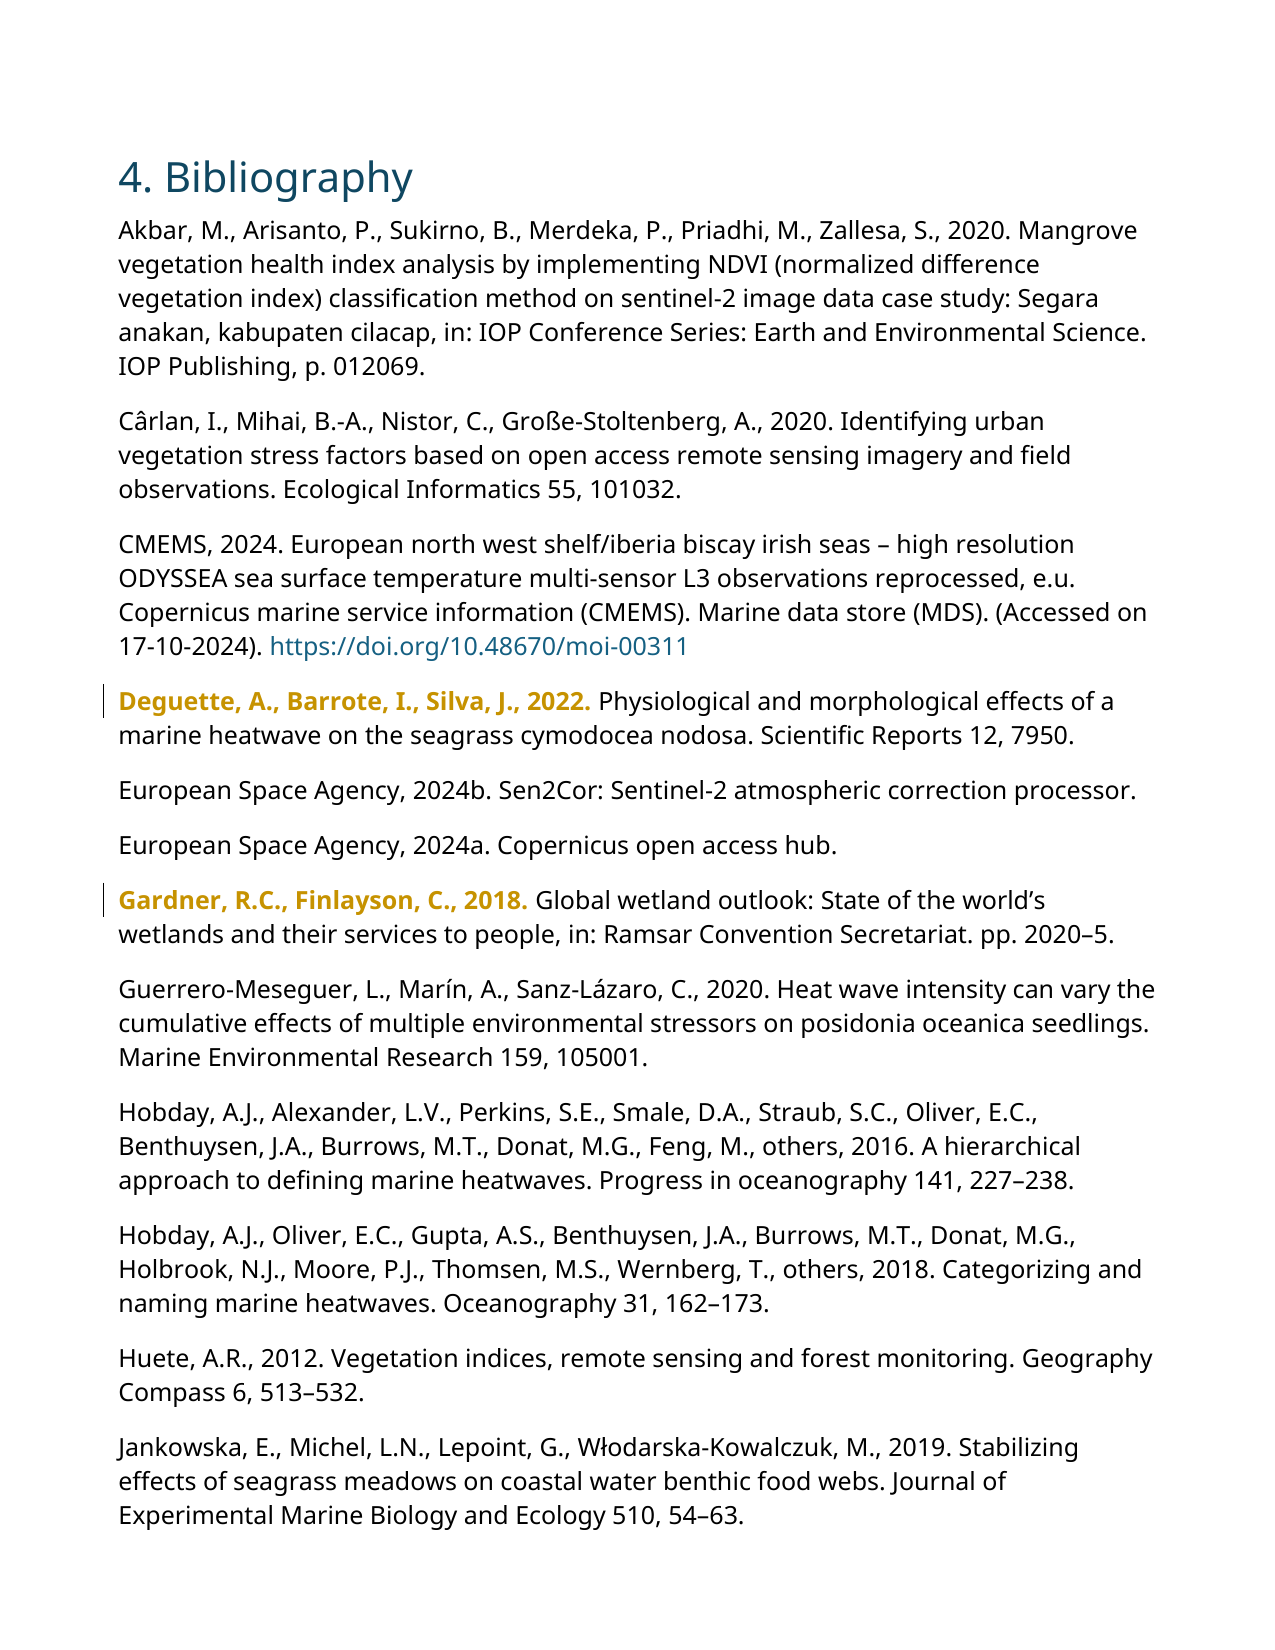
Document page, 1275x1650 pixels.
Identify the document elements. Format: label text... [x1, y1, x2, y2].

subtitle 4. Bibliography [118, 148, 1157, 204]
text Jankowska, E., Michel, L.N., Lepoint, G., Włodarska-Kowalczuk, M., 2019. Stabilizing effects of seagrass meadows on coastal water benthic food webs. Journal of Experimental Marine Biology and Ecology 510, 54–63. [118, 1430, 1157, 1532]
text European Space Agency, 2024a. Copernicus open access hub. [118, 828, 1157, 862]
text Gardner, R.C., Finlayson, C., 2018. Global wetland outlook: State of the world’s wetlands and their services to people, in: Ramsar Convention Secretariat. pp. 2020–5. [118, 883, 1157, 951]
text Cârlan, I., Mihai, B.-A., Nistor, C., Große-Stoltenberg, A., 2020. Identifying urban vegetation stress factors based on open access remote sensing imagery and field observations. Ecological Informatics 55, 101032. [118, 404, 1157, 506]
text European Space Agency, 2024b. Sen2Cor: Sentinel-2 atmospheric correction processor. [118, 773, 1157, 807]
text Deguette, A., Barrote, I., Silva, J., 2022. Physiological and morphological effects of a marine heatwave on the seagrass cymodocea nodosa. Scientific Reports 12, 7950. [118, 684, 1157, 752]
text Hobday, A.J., Alexander, L.V., Perkins, S.E., Smale, D.A., Straub, S.C., Oliver, E.C., Benthuysen, J.A., Burrows, M.T., Donat, M.G., Feng, M., others, 2016. A hierarchical approach to defining marine heatwaves. Progress in oceanography 141, 227–238. [118, 1095, 1157, 1197]
text Guerrero-Meseguer, L., Marı́n, A., Sanz-Lázaro, C., 2020. Heat wave intensity can vary the cumulative effects of multiple environmental stressors on posidonia oceanica seedlings. Marine Environmental Research 159, 105001. [118, 972, 1157, 1074]
text Akbar, M., Arisanto, P., Sukirno, B., Merdeka, P., Priadhi, M., Zallesa, S., 2020. Mangrove vegetation health index analysis by implementing NDVI (normalized difference vegetation index) classification method on sentinel-2 image data case study: Segara anakan, kabupaten cilacap, in: IOP Conference Series: Earth and Environmental Science. IOP Publishing, p. 012069. [118, 213, 1157, 383]
text Huete, A.R., 2012. Vegetation indices, remote sensing and forest monitoring. Geography Compass 6, 513–532. [118, 1341, 1157, 1409]
text CMEMS, 2024. European north west shelf/iberia biscay irish seas – high resolution ODYSSEA sea surface temperature multi-sensor L3 observations reprocessed, e.u. Copernicus marine service information (CMEMS). Marine data store (MDS). (Accessed on 17-10-2024). https://doi.org/10.48670/moi-00311 [118, 527, 1157, 663]
text Hobday, A.J., Oliver, E.C., Gupta, A.S., Benthuysen, J.A., Burrows, M.T., Donat, M.G., Holbrook, N.J., Moore, P.J., Thomsen, M.S., Wernberg, T., others, 2018. Categorizing and naming marine heatwaves. Oceanography 31, 162–173. [118, 1218, 1157, 1320]
